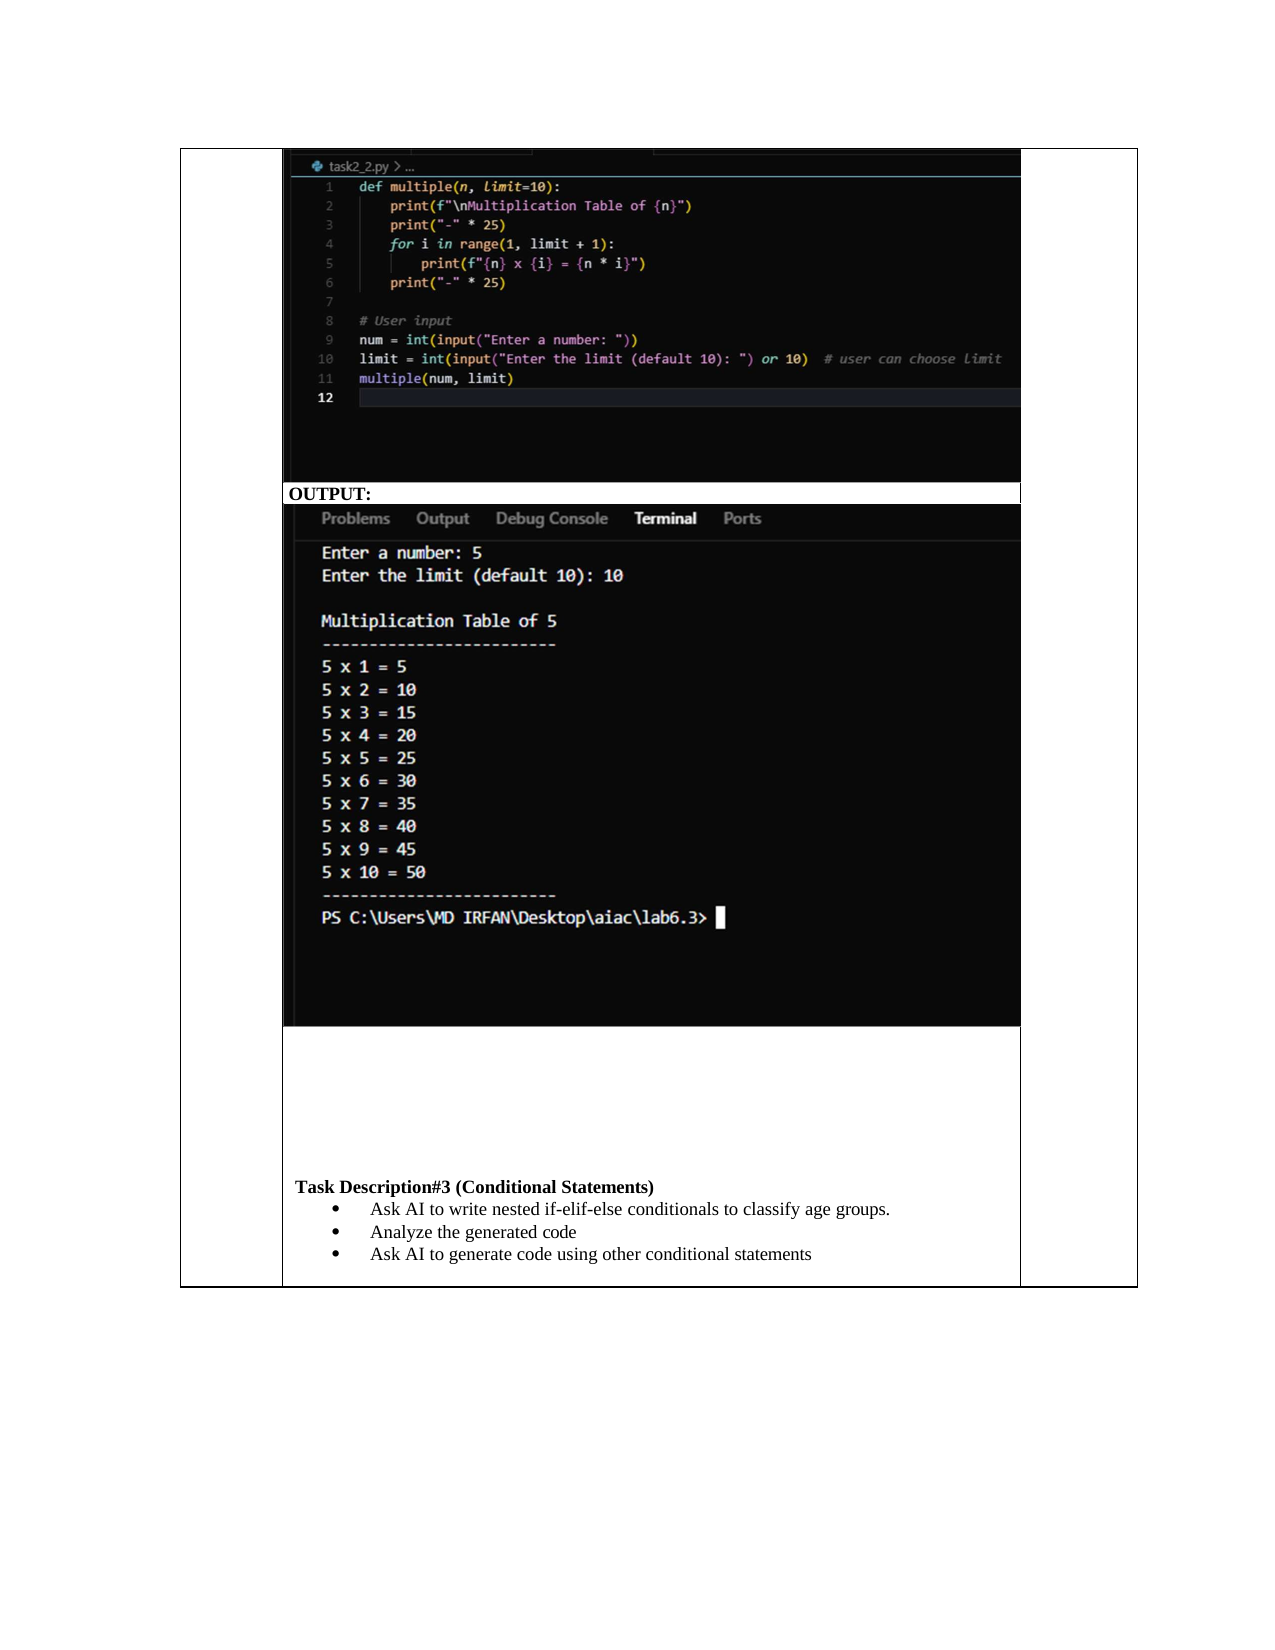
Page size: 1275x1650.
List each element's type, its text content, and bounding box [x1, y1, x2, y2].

table_header OUTPUT: Task Description#3 (Conditional Statements) Ask AI to write nested if-elif-else conditionals to classify age groups. Analyze the generated code Ask AI to generate code using other conditional statements [283, 1027, 1020, 1286]
table_header [181, 149, 282, 1286]
table_header [1021, 149, 1137, 1286]
picture [283, 148, 1021, 483]
table_header OUTPUT: Task Description#3 (Conditional Statements) Ask AI to write nested if-elif-else conditionals to classify age groups. Analyze the generated code Ask AI to generate code using other conditional statements [283, 483, 1020, 503]
picture [283, 503, 1021, 1027]
